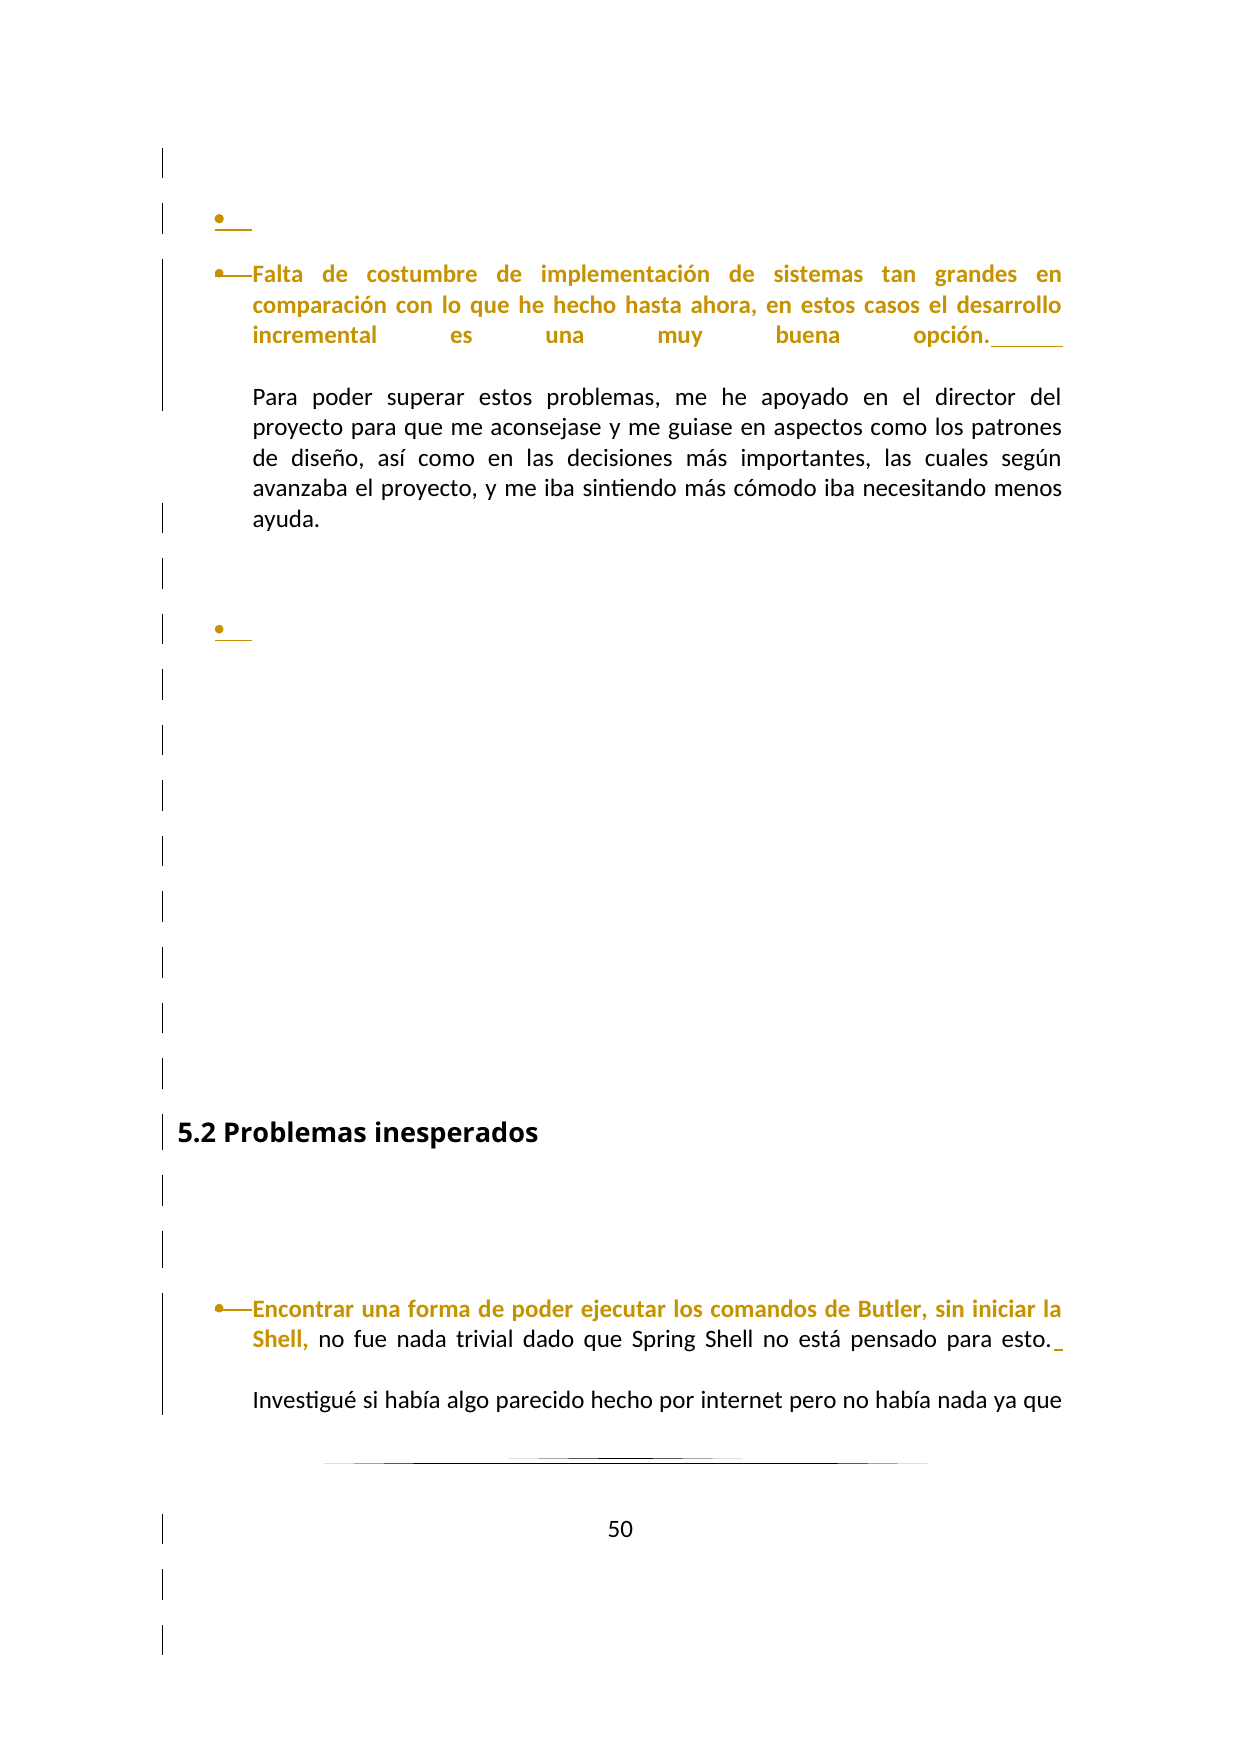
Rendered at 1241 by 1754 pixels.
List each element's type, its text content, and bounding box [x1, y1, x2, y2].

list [215, 1293, 1063, 1415]
subtitle 5.2 Problemas inesperados [177, 1113, 1063, 1150]
list Falta de costumbre de implementación de sistemas tan grandes en comparación con lo que he hecho hasta ahora, en estos casos el desarrollo incremental es una muy buena opción.Para poder superar estos problemas, me he apoyado en el director del proyecto para que me aconsejase y me guiase en aspectos como los patrones de diseño, así como en las decisiones más importantes, las cuales según avanzaba el proyecto, y me iba sintiendo más cómodo iba necesitando menos ayuda. [215, 259, 1063, 533]
